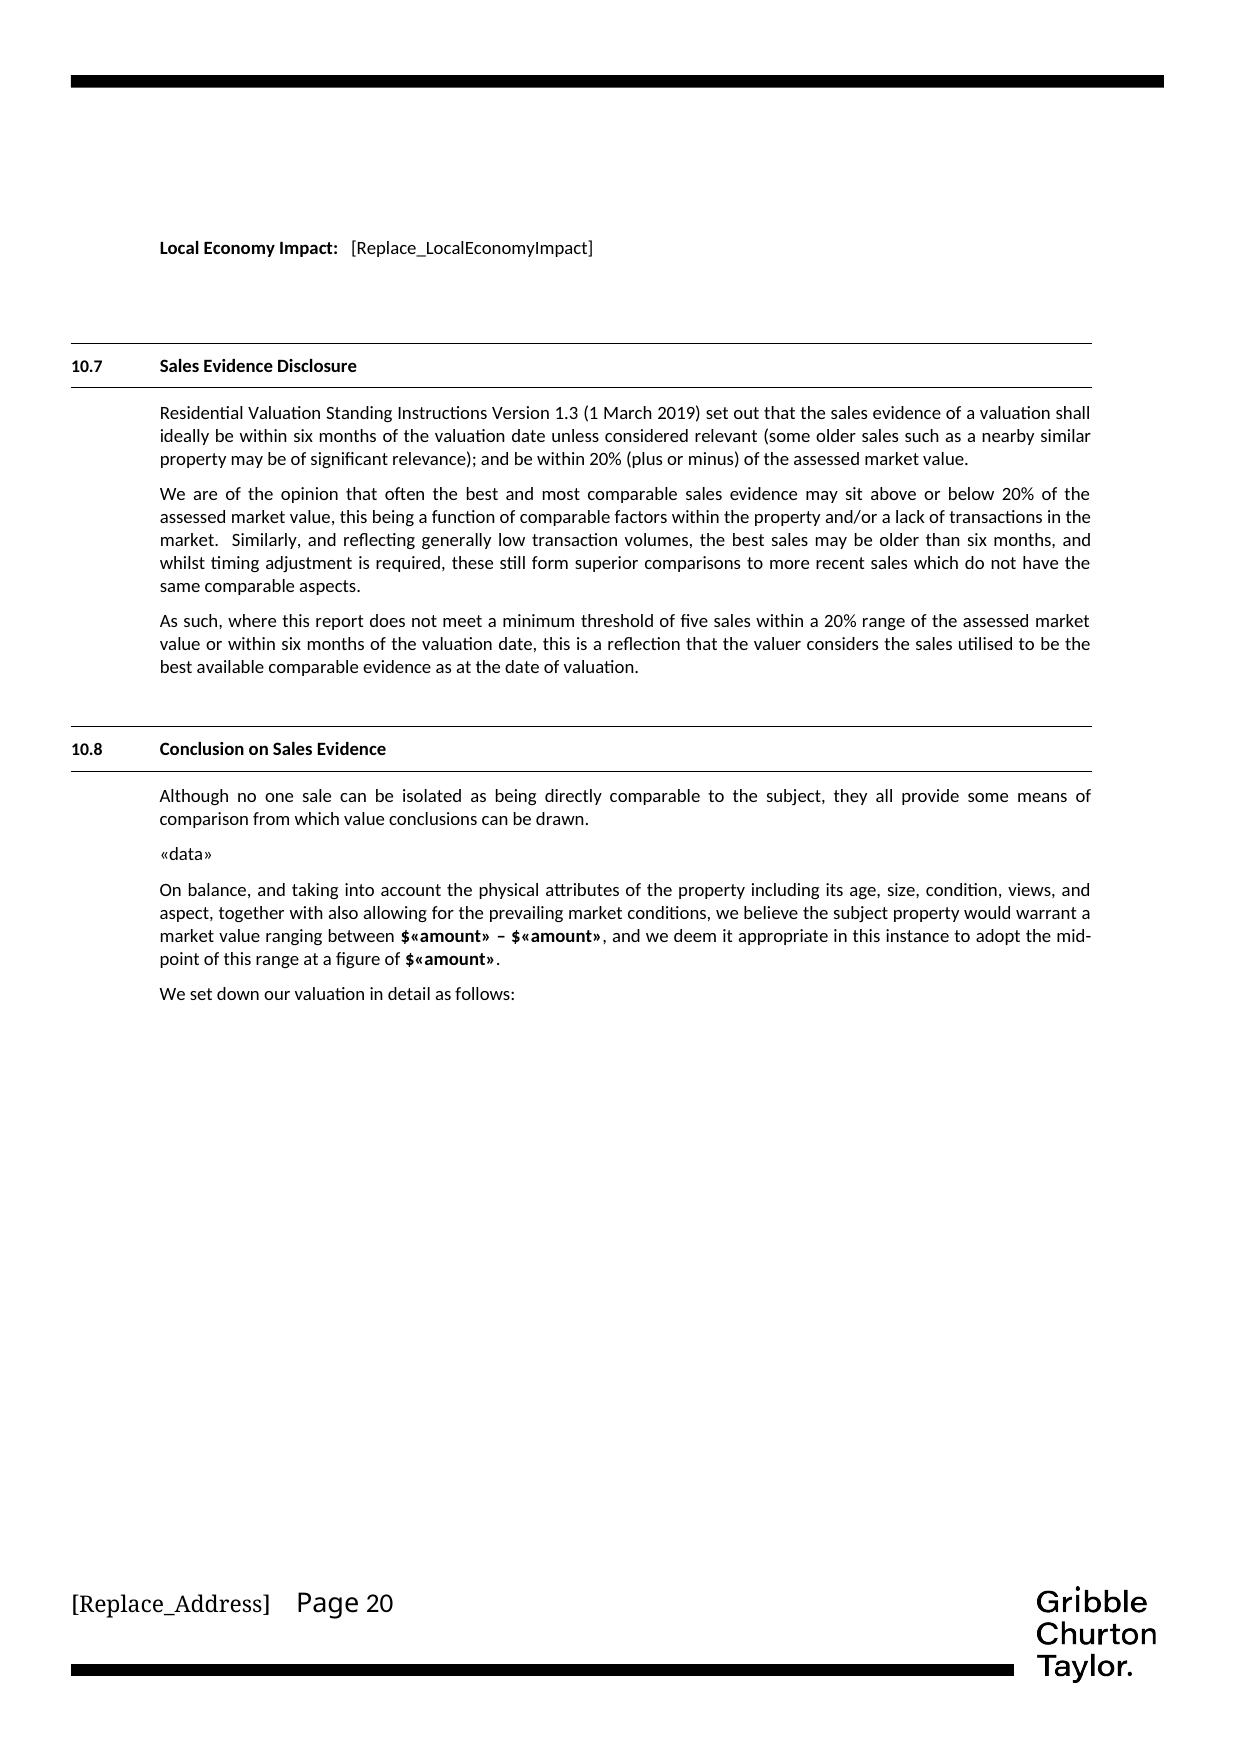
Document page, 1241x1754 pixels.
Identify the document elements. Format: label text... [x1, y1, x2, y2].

text Although no one sale can be isolated as being directly comparable to the subject, they all provide some means of comparison from which value conclusions can be drawn. [159, 784, 1092, 830]
text On balance, and taking into account the physical attributes of the property including its age, size, condition, views, and aspect, together with also allowing for the prevailing market conditions, we believe the subject property would warrant a market value ranging between $«amount» – $«amount», and we deem it appropriate in this instance to adopt the mid-point of this range at a figure of $«amount». [159, 878, 1092, 969]
subtitle Conclusion on Sales Evidence [71, 727, 1092, 771]
text As such, where this report does not meet a minimum threshold of five sales within a 20% range of the assessed market value or within six months of the valuation date, this is a reflection that the valuer considers the sales utilised to be the best available comparable evidence as at the date of valuation. [159, 609, 1092, 678]
picture [1037, 1586, 1156, 1683]
text We set down our valuation in detail as follows: [159, 982, 1092, 1005]
subtitle Sales Evidence Disclosure [71, 344, 1092, 387]
text We are of the opinion that often the best and most comparable sales evidence may sit above or below 20% of the assessed market value, this being a function of comparable factors within the property and/or a lack of transactions in the market. Similarly, and reflecting generally low transaction volumes, the best sales may be older than six months, and whilst timing adjustment is required, these still form superior comparisons to more recent sales which do not have the same comparable aspects. [159, 482, 1092, 597]
text «data» [159, 842, 1092, 865]
text Local Economy Impact: [Replace_LocalEconomyImpact] [159, 236, 1092, 259]
text Residential Valuation Standing Instructions Version 1.3 (1 March 2019) set out that the sales evidence of a valuation shall ideally be within six months of the valuation date unless considered relevant (some older sales such as a nearby similar property may be of significant relevance); and be within 20% (plus or minus) of the assessed market value. [159, 401, 1092, 469]
